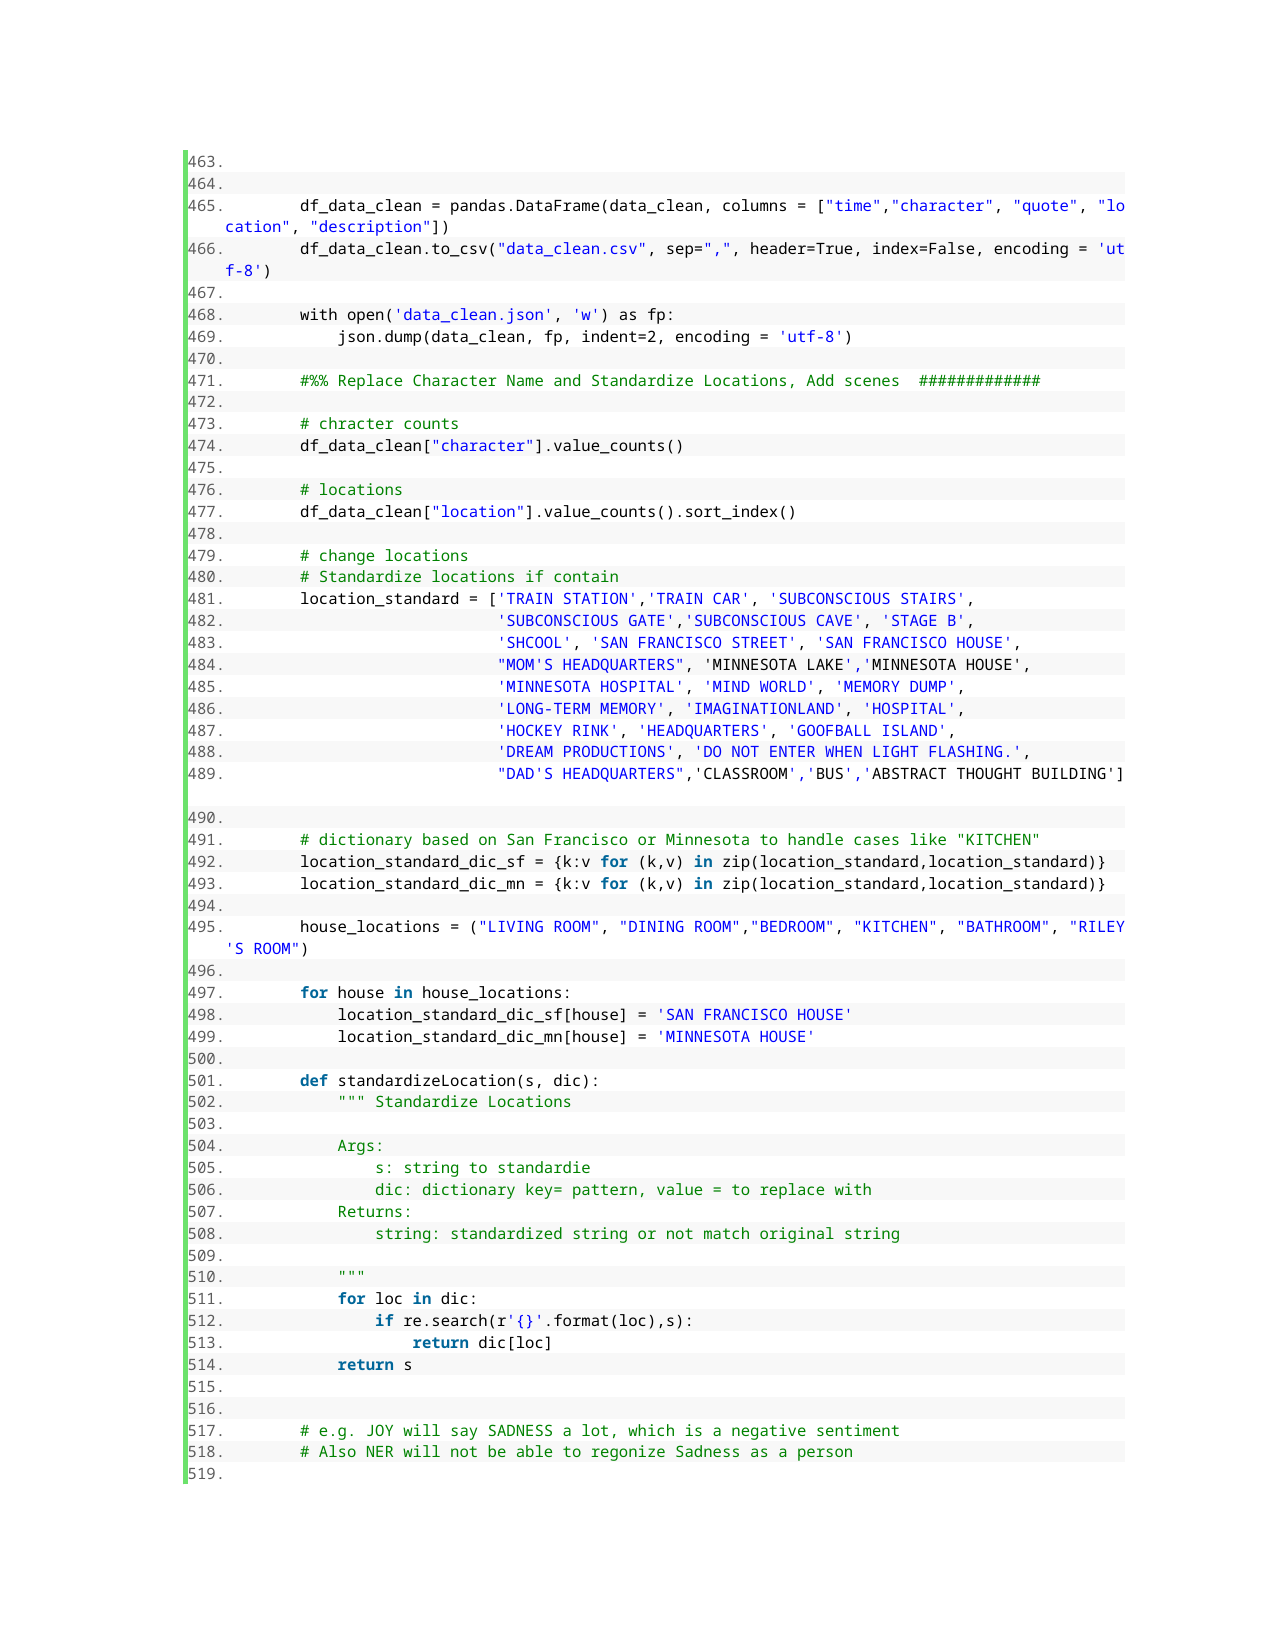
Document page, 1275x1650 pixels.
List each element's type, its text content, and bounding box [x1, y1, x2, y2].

list 'LONG-TERM MEMORY', 'IMAGINATIONLAND', 'HOSPITAL', [188, 697, 1125, 719]
list for house in house_locations: [188, 981, 1125, 1003]
list # Also NER will not be able to regonize Sadness as a person [188, 1441, 1125, 1462]
list with open('data_clean.json', 'w') as fp: [188, 303, 1125, 325]
list Returns: [188, 1200, 1125, 1222]
list # dictionary based on San Francisco or Minnesota to handle cases like "KITCHEN" [188, 828, 1125, 850]
list if re.search(r'{}'.format(loc),s): [188, 1309, 1125, 1331]
list df_data_clean = pandas.DataFrame(data_clean, columns = ["time","character", "quote", "location", "description"]) [188, 194, 1125, 237]
list # change locations [188, 544, 1125, 566]
list Args: [188, 1134, 1125, 1156]
list string: standardized string or not match original string [188, 1222, 1125, 1244]
list def standardizeLocation(s, dic): [188, 1069, 1125, 1091]
list df_data_clean.to_csv("data_clean.csv", sep=",", header=True, index=False, encoding = 'utf-8') [188, 237, 1125, 281]
list "DAD'S HEADQUARTERS",'CLASSROOM','BUS','ABSTRACT THOUGHT BUILDING'] [188, 762, 1125, 806]
list location_standard_dic_mn = {k:v for (k,v) in zip(location_standard,location_standard)} [188, 872, 1125, 894]
list return s [188, 1353, 1125, 1375]
list # e.g. JOY will say SADNESS a lot, which is a negative sentiment [188, 1419, 1125, 1441]
list location_standard_dic_mn[house] = 'MINNESOTA HOUSE' [188, 1025, 1125, 1047]
list for loc in dic: [188, 1287, 1125, 1309]
list 'SHCOOL', 'SAN FRANCISCO STREET', 'SAN FRANCISCO HOUSE', [188, 631, 1125, 653]
list 'HOCKEY RINK', 'HEADQUARTERS', 'GOOFBALL ISLAND', [188, 719, 1125, 741]
list df_data_clean["location"].value_counts().sort_index() [188, 500, 1125, 522]
list s: string to standardie [188, 1156, 1125, 1178]
list 'MINNESOTA HOSPITAL', 'MIND WORLD', 'MEMORY DUMP', [188, 675, 1125, 697]
list #%% Replace Character Name and Standardize Locations, Add scenes ############# [188, 369, 1125, 391]
list location_standard_dic_sf = {k:v for (k,v) in zip(location_standard,location_standard)} [188, 850, 1125, 872]
list """ [188, 1266, 1125, 1287]
list house_locations = ("LIVING ROOM", "DINING ROOM","BEDROOM", "KITCHEN", "BATHROOM", "RILEY'S ROOM") [188, 916, 1125, 959]
list # chracter counts [188, 412, 1125, 434]
list """ Standardize Locations [188, 1091, 1125, 1112]
list # Standardize locations if contain [188, 566, 1125, 587]
list 'DREAM PRODUCTIONS', 'DO NOT ENTER WHEN LIGHT FLASHING.', [188, 741, 1125, 762]
list "MOM'S HEADQUARTERS", 'MINNESOTA LAKE','MINNESOTA HOUSE', [188, 653, 1125, 675]
list return dic[loc] [188, 1331, 1125, 1353]
list dic: dictionary key= pattern, value = to replace with [188, 1178, 1125, 1200]
list location_standard = ['TRAIN STATION','TRAIN CAR', 'SUBCONSCIOUS STAIRS', [188, 587, 1125, 609]
list df_data_clean["character"].value_counts() [188, 434, 1125, 456]
list location_standard_dic_sf[house] = 'SAN FRANCISCO HOUSE' [188, 1003, 1125, 1025]
list # locations [188, 478, 1125, 500]
list json.dump(data_clean, fp, indent=2, encoding = 'utf-8') [188, 325, 1125, 347]
list 'SUBCONSCIOUS GATE','SUBCONSCIOUS CAVE', 'STAGE B', [188, 609, 1125, 631]
